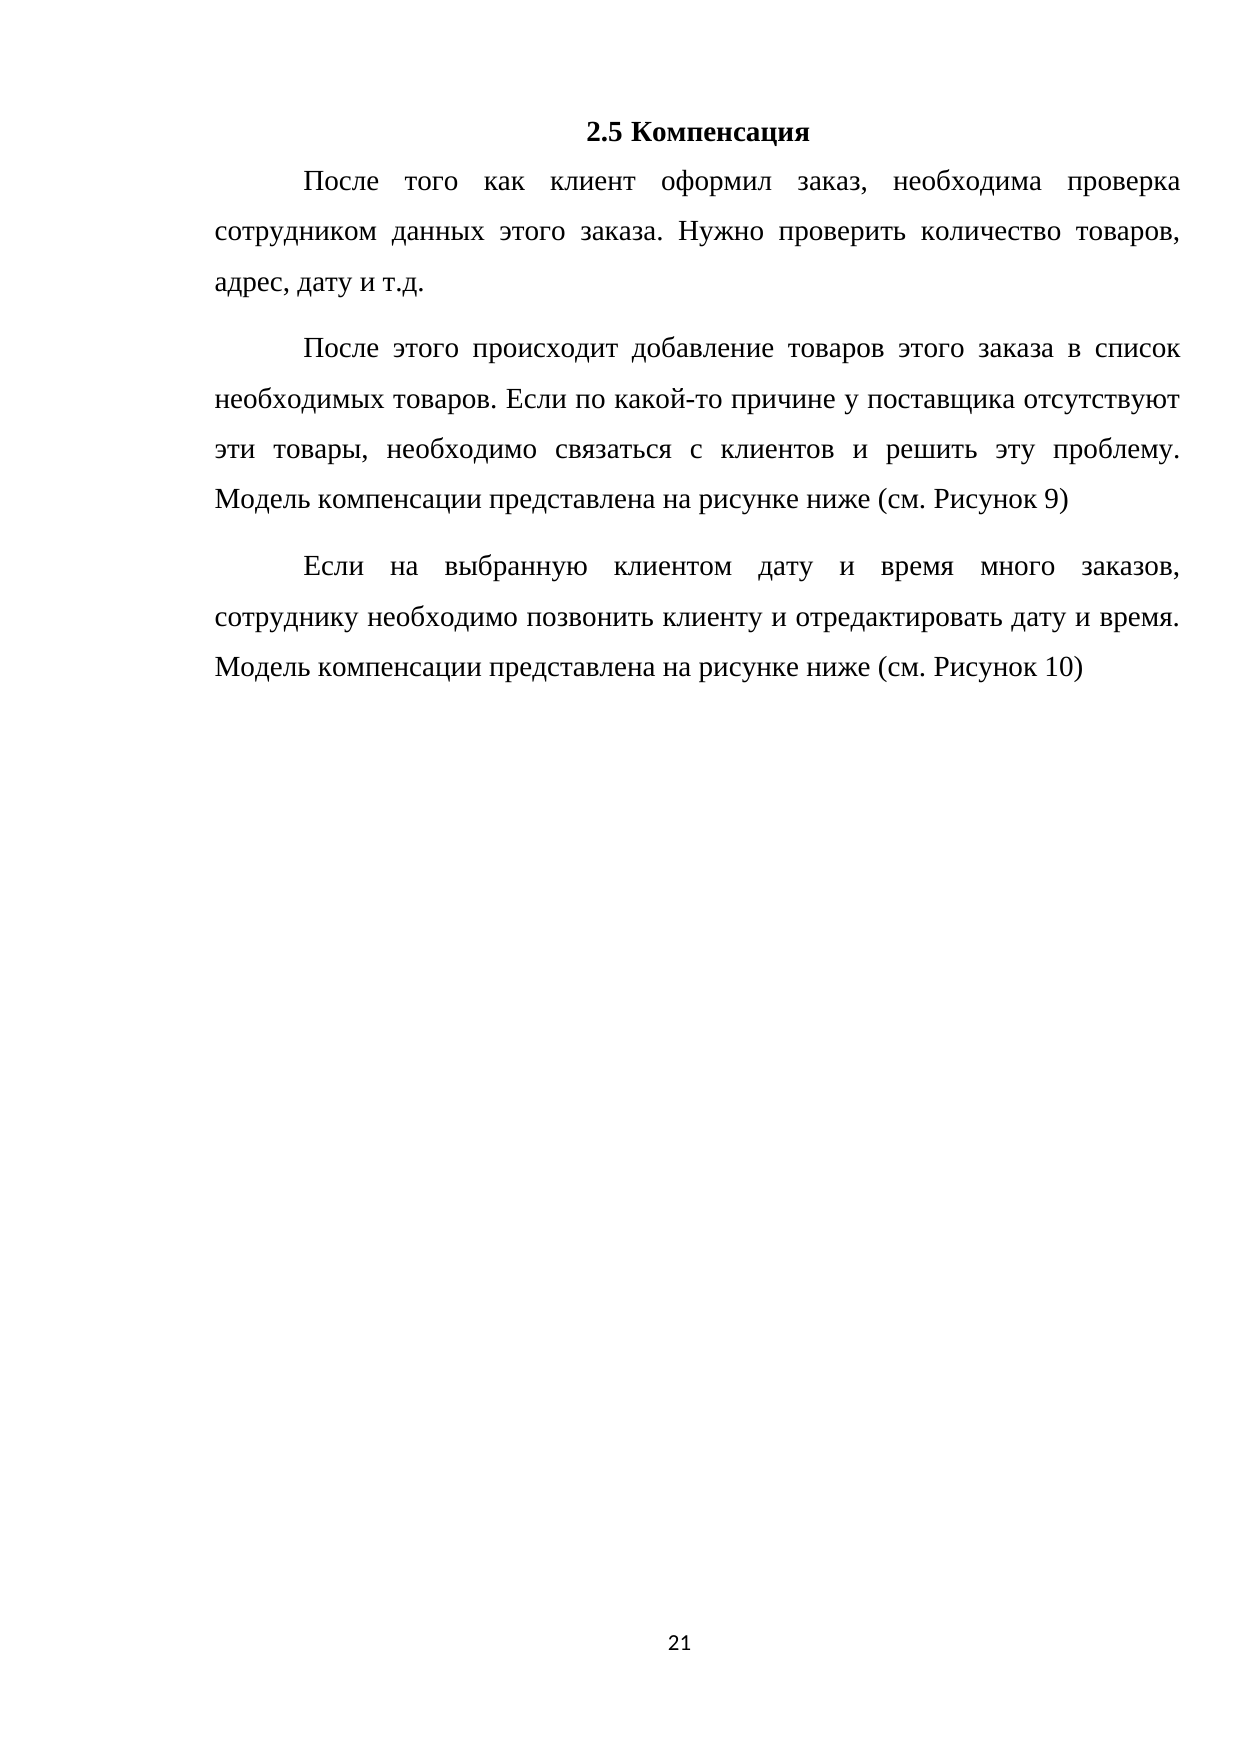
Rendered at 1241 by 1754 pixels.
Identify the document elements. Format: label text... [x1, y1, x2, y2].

text После того как клиент оформил заказ, необходима проверка сотрудником данных этого заказа. Нужно проверить количество товаров, адрес, дату и т.д. [214, 163, 1181, 297]
subtitle Компенсация [215, 114, 1181, 148]
text После этого происходит добавление товаров этого заказа в список необходимых товаров. Если по какой-то причине у поставщика отсутствуют эти товары, необходимо связаться с клиентов и решить эту проблему. Модель компенсации представлена на рисунке ниже (см. Рисунок 9) [214, 331, 1181, 515]
text Если на выбранную клиентом дату и время много заказов, сотруднику необходимо позвонить клиенту и отредактировать дату и время. Модель компенсации представлена на рисунке ниже (см. Рисунок 10) [214, 548, 1181, 683]
